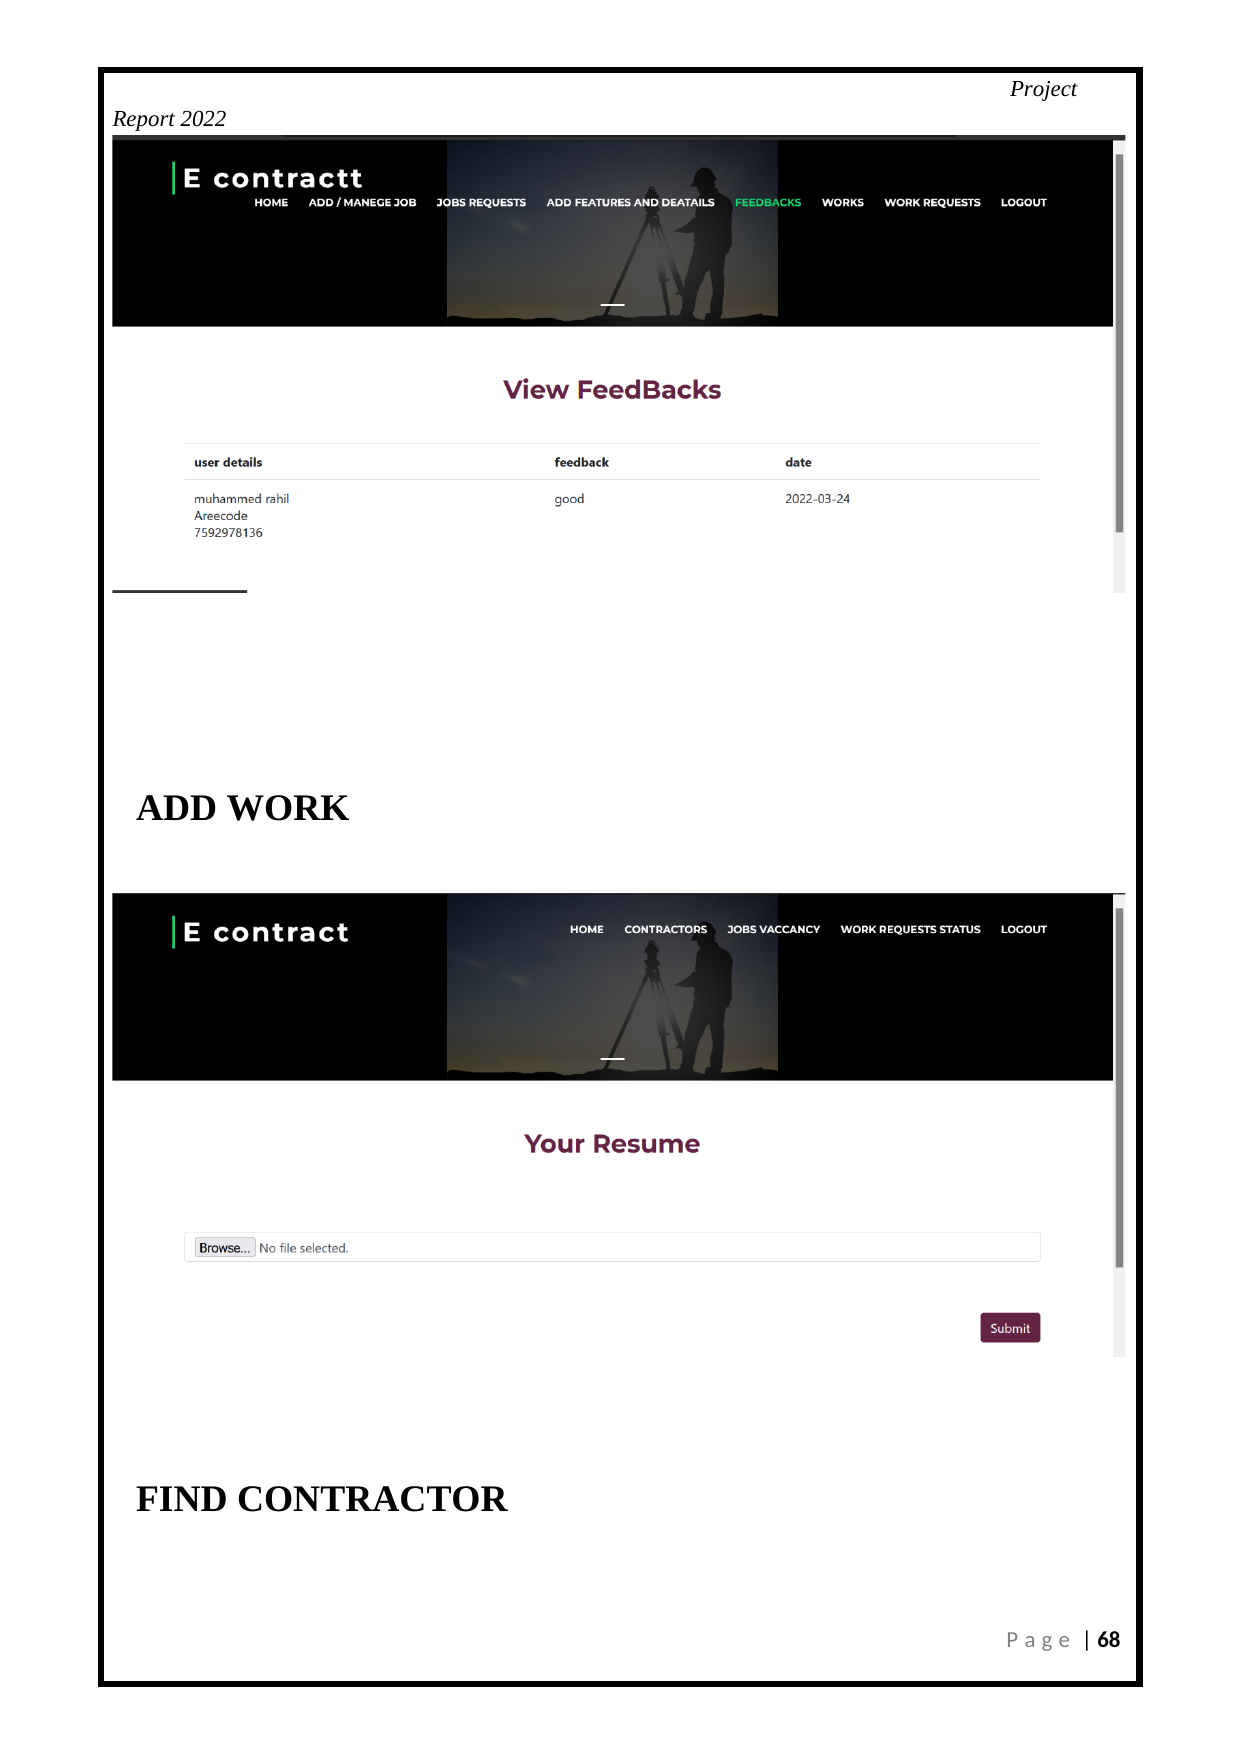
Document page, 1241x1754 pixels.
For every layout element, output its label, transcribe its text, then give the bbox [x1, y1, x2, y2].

picture [112, 135, 1126, 593]
text ADD WORK [136, 785, 1128, 828]
text FIND CONTRACTOR [136, 1477, 1128, 1520]
picture [112, 893, 1126, 1357]
